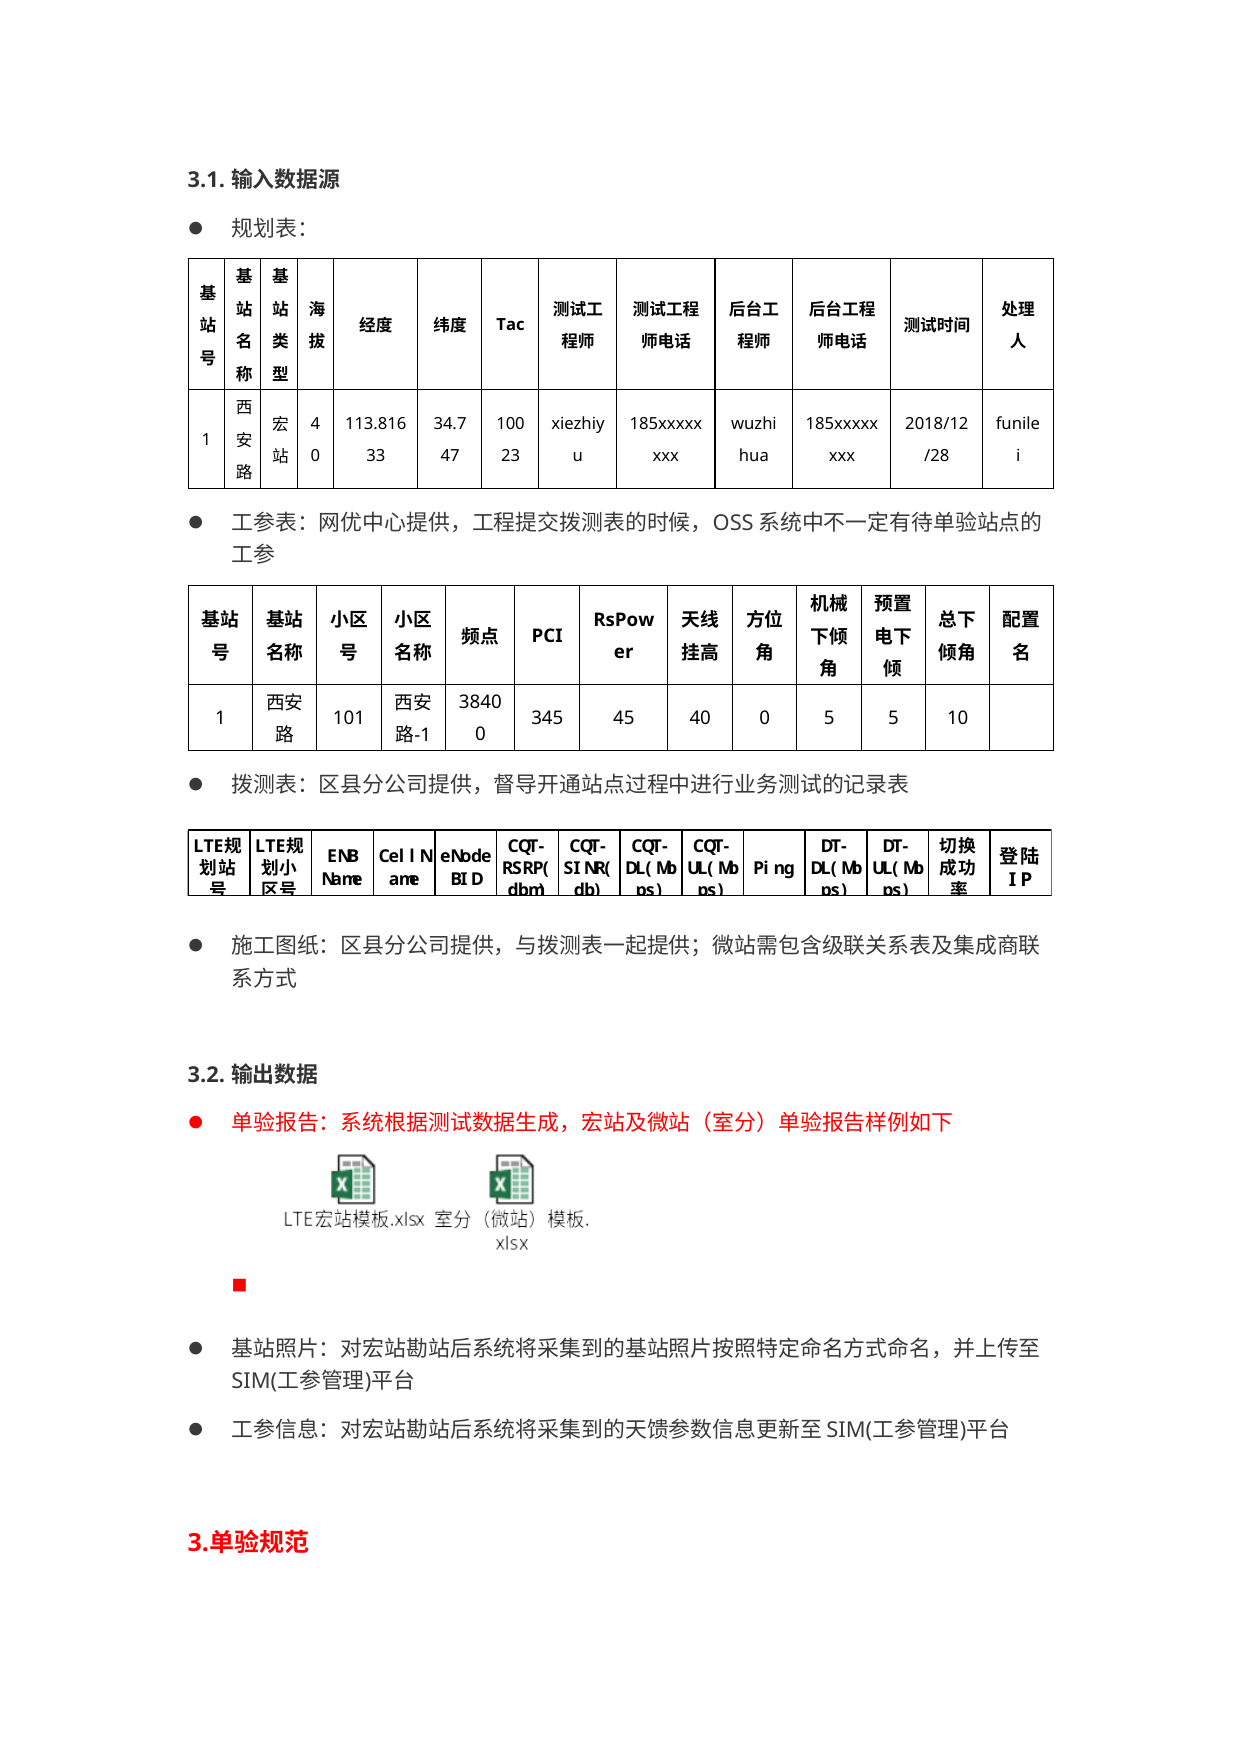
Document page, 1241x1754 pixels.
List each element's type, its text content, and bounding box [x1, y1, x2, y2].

table_header 基站名称 [225, 259, 260, 389]
table_cell 10 [926, 685, 989, 750]
text 3.单验规范 [187, 1508, 1053, 1573]
table_cell 1 [189, 685, 252, 750]
list 单验报告：系统根据测试数据生成，宏站及微站（室分）单验报告样例如下 [187, 1104, 1053, 1137]
table_header 机械下倾角 [797, 586, 861, 684]
text 3.2. 输出数据 [187, 1056, 1053, 1089]
table_cell funilei [983, 390, 1053, 488]
table_cell 5 [862, 685, 925, 750]
list 工参信息：对宏站勘站后系统将采集到的天馈参数信息更新至SIM(工参管理)平台 [187, 1411, 1053, 1444]
table_cell 西安路 [225, 390, 260, 488]
list 基站照片：对宏站勘站后系统将采集到的基站照片按照特定命名方式命名，并上传至SIM(工参管理)平台 [187, 1331, 1053, 1396]
table_cell 5 [797, 685, 861, 750]
table_header 总下倾角 [926, 586, 989, 684]
table_cell 185xxxxxxxx [617, 390, 714, 488]
table_header 方位角 [733, 586, 796, 684]
table_header 测试工程师 [539, 259, 616, 389]
list 施工图纸：区县分公司提供，与拨测表一起提供；微站需包含级联关系表及集成商联系方式 [187, 928, 1053, 993]
table_header 天线挂高 [668, 586, 732, 684]
table_header 小区名称 [382, 586, 445, 684]
table_header 基站号 [189, 586, 252, 684]
table_header 经度 [334, 259, 417, 389]
table_header RsPower [580, 586, 667, 684]
table_cell 10023 [482, 390, 538, 488]
table_cell xiezhiyu [539, 390, 616, 488]
table_header 频点 [446, 586, 514, 684]
table_cell 西安路-1 [382, 685, 445, 750]
table_cell [990, 685, 1053, 750]
table_cell 40 [668, 685, 732, 750]
list 规划表： [187, 210, 1053, 243]
table_cell 345 [515, 685, 579, 750]
table_cell 40 [298, 390, 333, 488]
table_cell 101 [317, 685, 381, 750]
table_header 测试时间 [891, 259, 982, 389]
table_cell 2018/12/28 [891, 390, 982, 488]
table_header 预置电下倾 [862, 586, 925, 684]
text 3.1. 输入数据源 [187, 162, 1053, 194]
table_header 测试工程师电话 [617, 259, 714, 389]
table_header 海拔 [298, 259, 333, 389]
table_header 处理人 [983, 259, 1053, 389]
table_header Tac [482, 259, 538, 389]
table_cell 宏站 [261, 390, 297, 488]
table_cell 185xxxxxxxx [793, 390, 890, 488]
table_cell 西安路 [253, 685, 316, 750]
table_header 纬度 [418, 259, 481, 389]
table_header 后台工程师 [716, 259, 792, 389]
list 工参表：网优中心提供，工程提交拨测表的时候，OSS系统中不一定有待单验站点的工参 [187, 504, 1053, 569]
table_cell 1 [189, 390, 224, 488]
list 拨测表：区县分公司提供，督导开通站点过程中进行业务测试的记录表 [187, 766, 1053, 799]
table_header PCI [515, 586, 579, 684]
table_header 配置名 [990, 586, 1053, 684]
table_header 基站名称 [253, 586, 316, 684]
table_header 小区号 [317, 586, 381, 684]
table_cell 0 [733, 685, 796, 750]
table_header 基站类型 [261, 259, 297, 389]
table_cell 38400 [446, 685, 514, 750]
table_cell 45 [580, 685, 667, 750]
table_header 基站号 [189, 259, 224, 389]
table_cell 34.747 [418, 390, 481, 488]
table_header 后台工程师电话 [793, 259, 890, 389]
table_cell wuzhihua [716, 390, 792, 488]
table_cell 113.81633 [334, 390, 417, 488]
